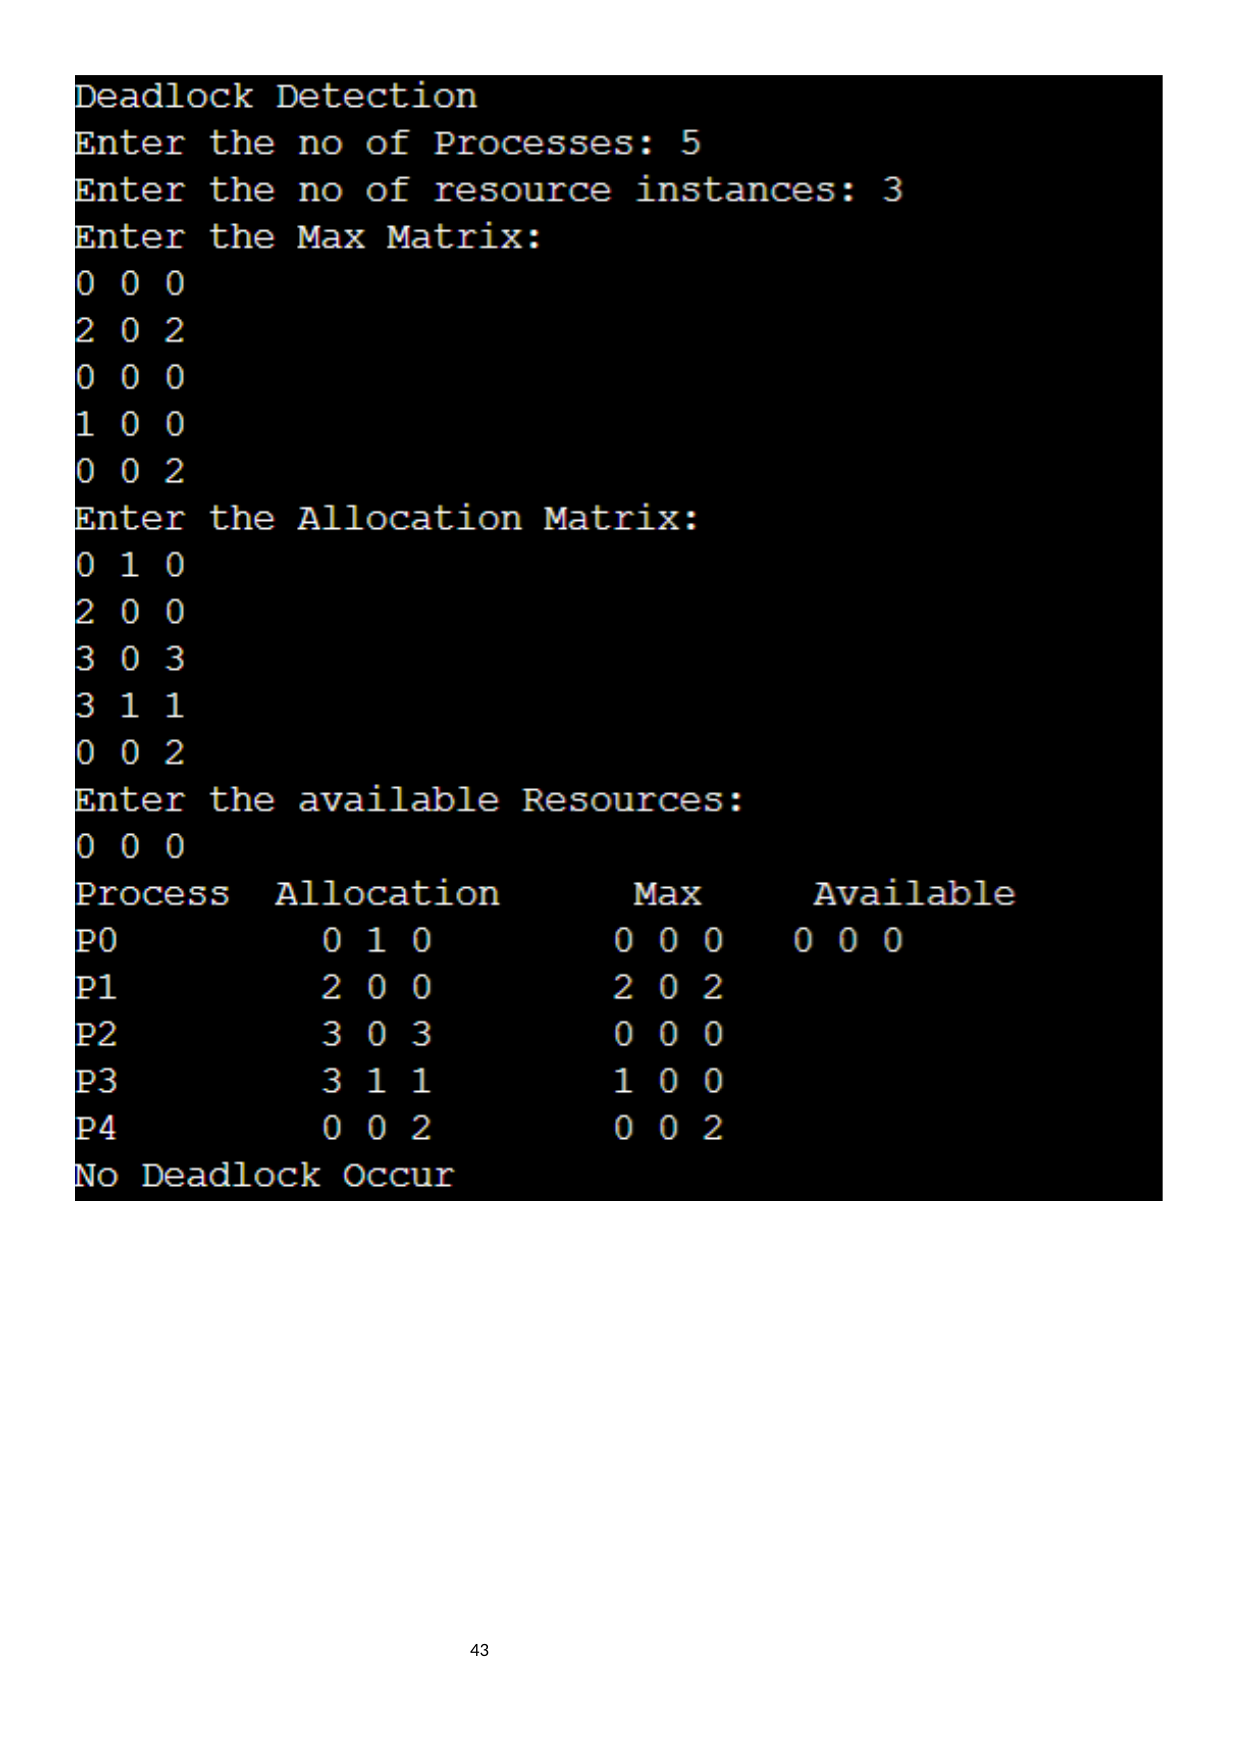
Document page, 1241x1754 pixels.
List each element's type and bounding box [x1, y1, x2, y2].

picture [75, 75, 1163, 1201]
